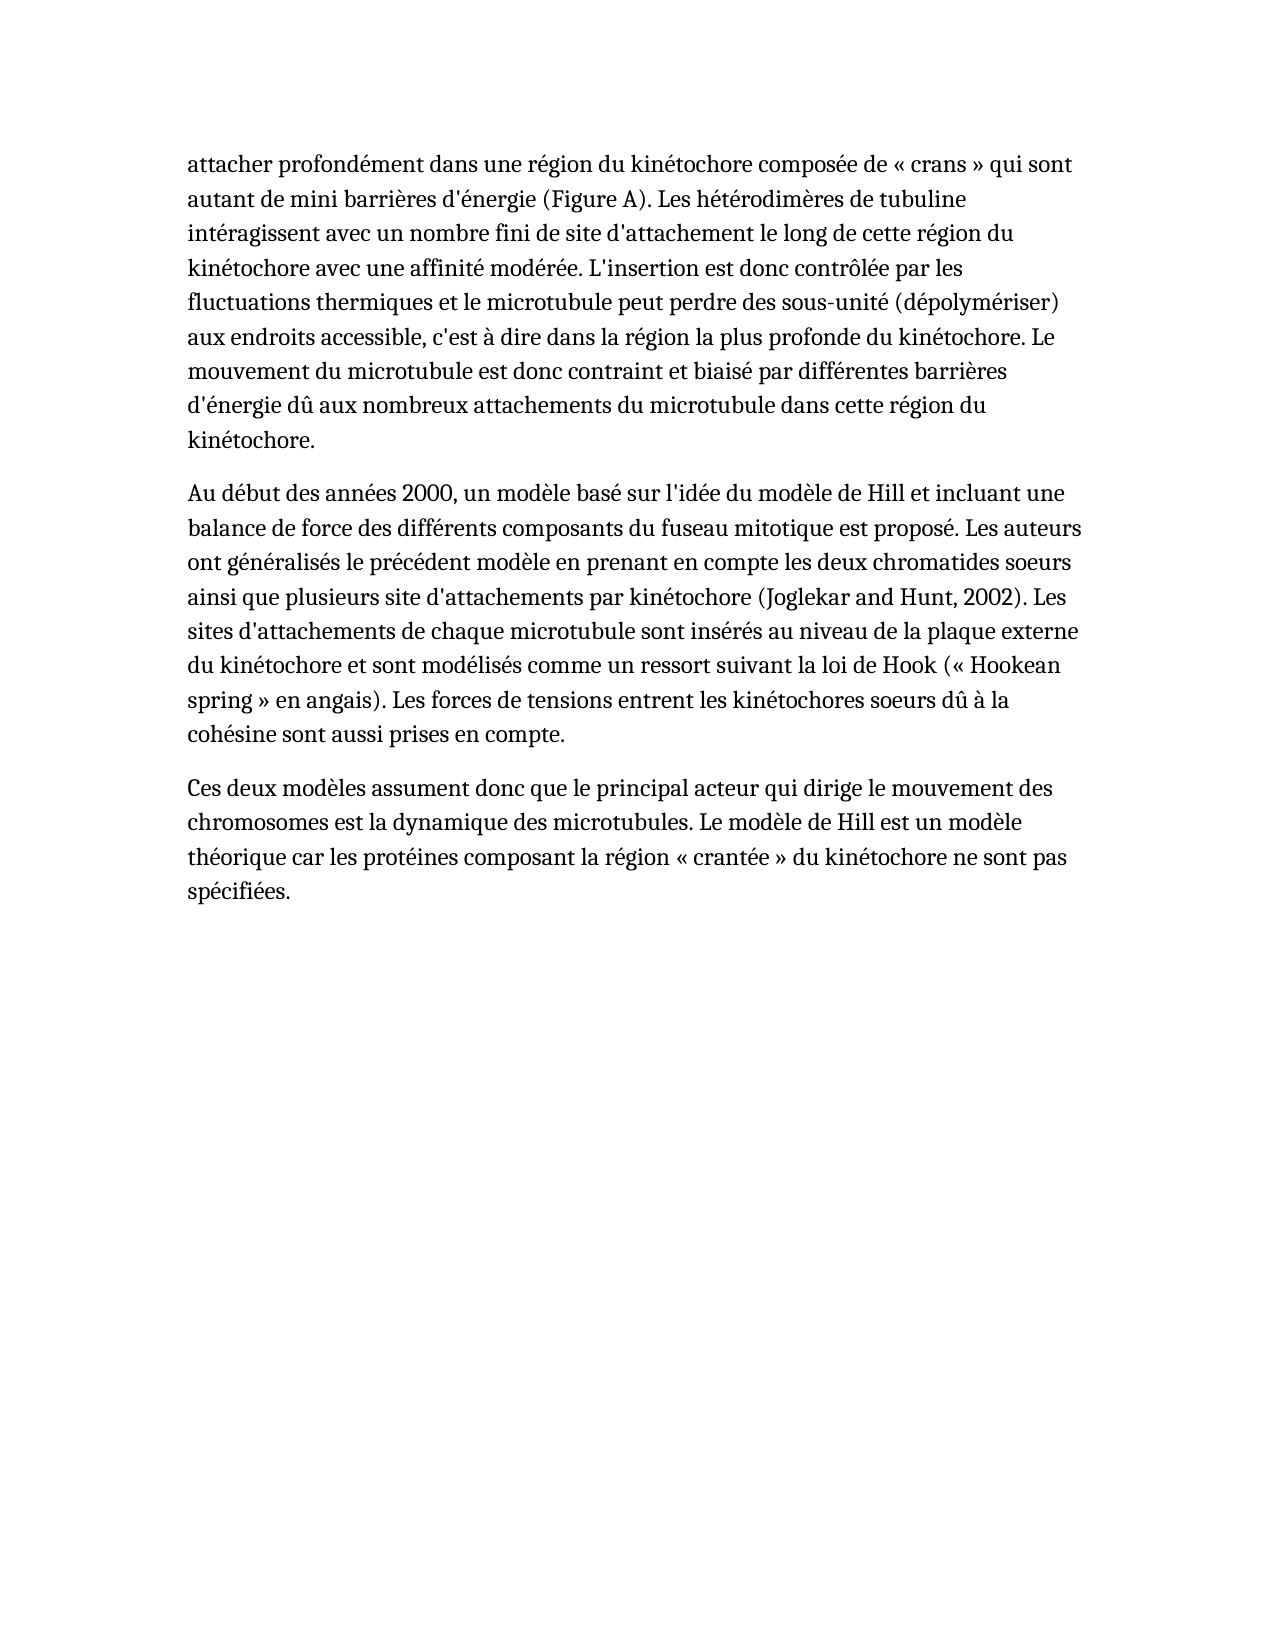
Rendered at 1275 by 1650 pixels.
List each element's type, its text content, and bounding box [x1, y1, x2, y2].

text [187, 150, 1087, 454]
text Ces deux modèles assument donc que le principal acteur qui dirige le mouvement des chromosomes est la dynamique des microtubules. Le modèle de Hill est un modèle théorique car les protéines composant la région « crantée » du kinétochore ne sont pas spécifiées. [187, 774, 1087, 906]
text Au début des années 2000, un modèle basé sur l'idée du modèle de Hill et incluant une balance de force des différents composants du fuseau mitotique est proposé. Les auteurs ont généralisés le précédent modèle en prenant en compte les deux chromatides soeurs ainsi que plusieurs site d'attachements par kinétochore (Joglekar and Hunt, 2002). Les sites d'attachements de chaque microtubule sont insérés au niveau de la plaque externe du kinétochore et sont modélisés comme un ressort suivant la loi de Hook (« Hookean spring » en angais). Les forces de tensions entrent les kinétochores soeurs dû à la cohésine sont aussi prises en compte. [187, 479, 1087, 749]
